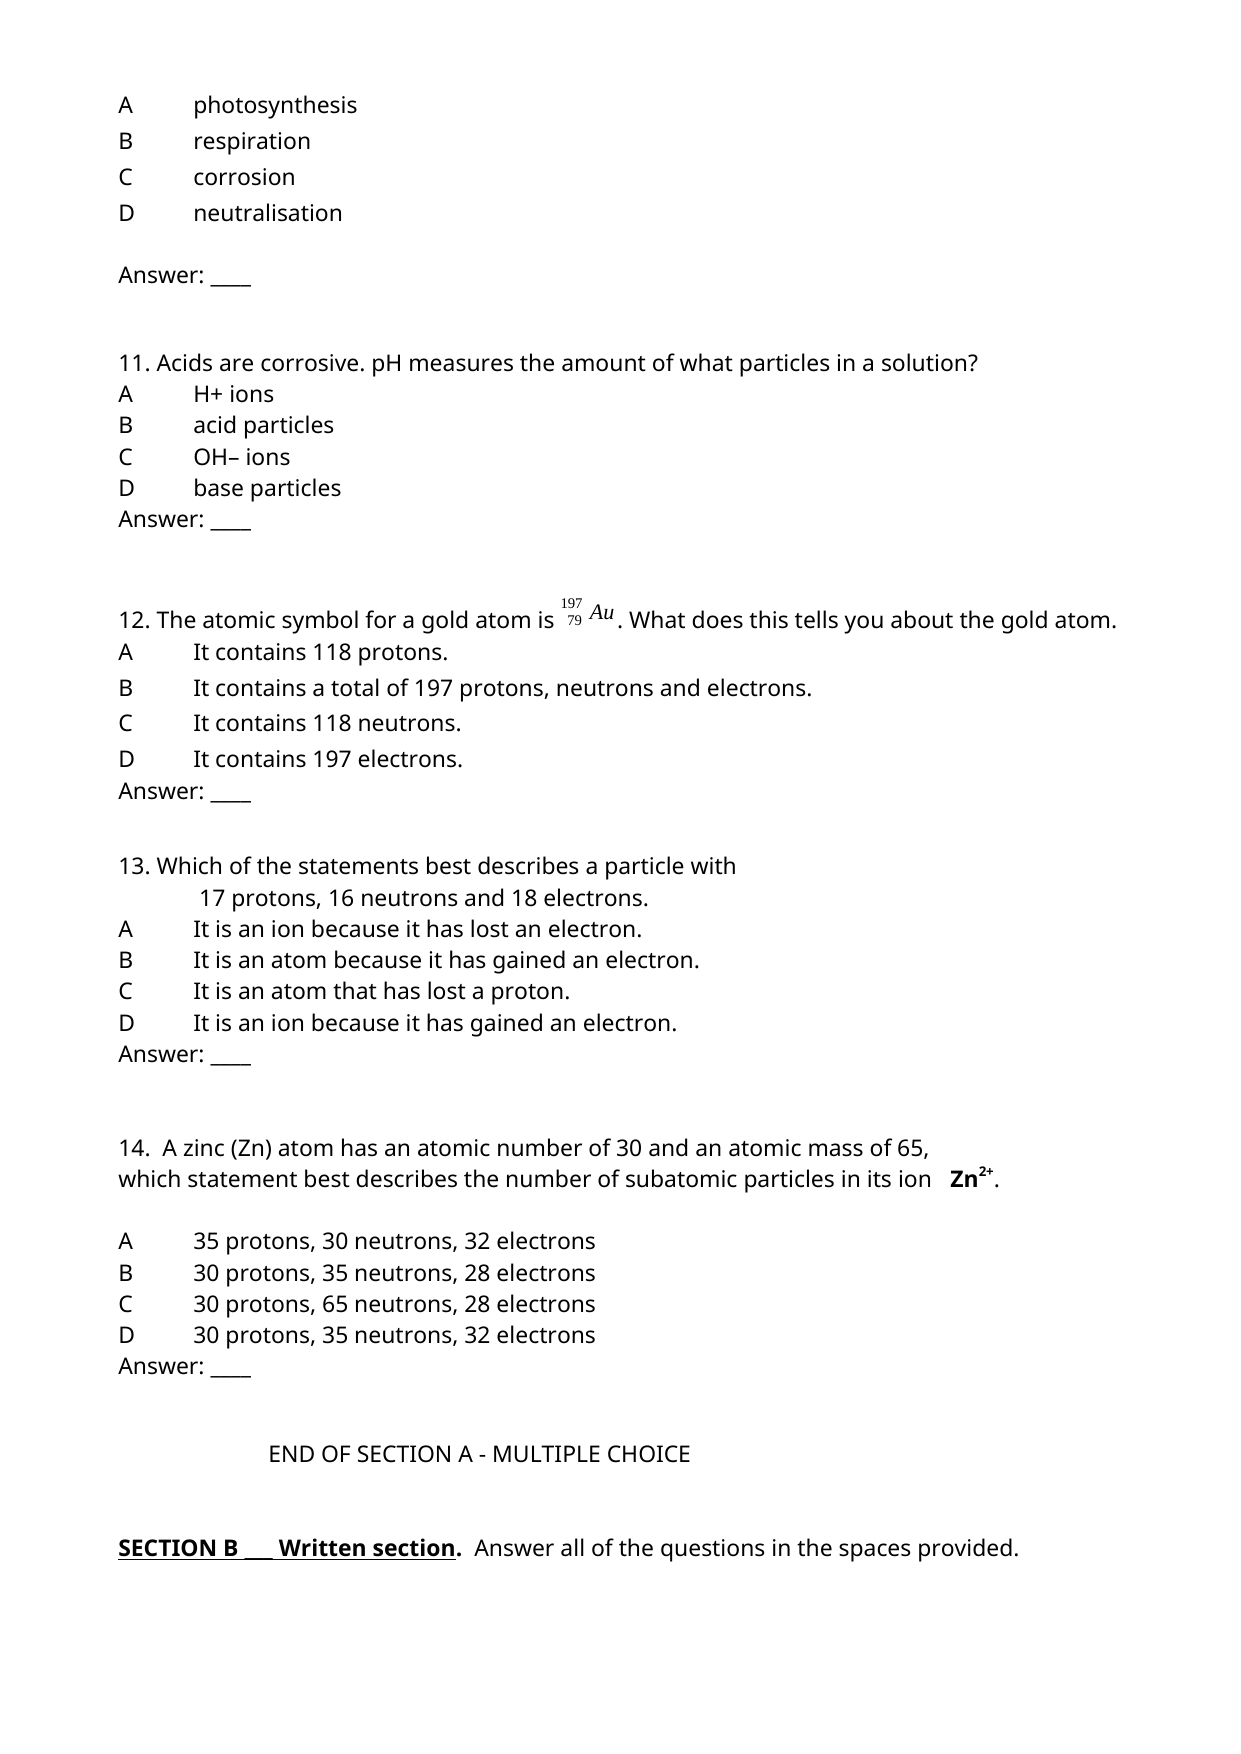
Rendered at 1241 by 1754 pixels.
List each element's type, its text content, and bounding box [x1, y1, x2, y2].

text which statement best describes the number of subatomic particles in its ion Zn2+. [118, 1163, 1167, 1194]
text Answer: ____ [118, 774, 1167, 806]
text B 30 protons, 35 neutrons, 28 electrons [118, 1257, 1167, 1288]
text B respiration [118, 124, 1167, 156]
text A It is an ion because it has lost an electron. [118, 913, 1167, 944]
text D It contains 197 electrons. [118, 743, 1167, 774]
text D base particles [118, 472, 1167, 503]
text END OF SECTION A - MULTIPLE CHOICE [118, 1438, 1167, 1469]
text Answer: ____ [118, 1038, 1167, 1069]
text B It is an atom because it has gained an electron. [118, 944, 1167, 975]
text D It is an ion because it has gained an electron. [118, 1006, 1167, 1038]
text 11. Acids are corrosive. pH measures the amount of what particles in a solution? [118, 347, 1167, 378]
text A It contains 118 protons. [118, 636, 1167, 667]
text SECTION B ___ Written section. Answer all of the questions in the spaces provided. [118, 1532, 1167, 1563]
text A 35 protons, 30 neutrons, 32 electrons [118, 1225, 1167, 1257]
text 17 protons, 16 neutrons and 18 electrons. [118, 881, 1167, 913]
text 14. A zinc (Zn) atom has an atomic number of 30 and an atomic mass of 65, [118, 1132, 1167, 1163]
text Answer: ____ [118, 259, 1167, 290]
text Answer: ____ [118, 503, 1167, 534]
text C OH– ions [118, 441, 1167, 472]
text C It contains 118 neutrons. [118, 707, 1167, 739]
text 12. The atomic symbol for a gold atom is . What does this tells you about the gold atom. [118, 596, 1167, 636]
text C 30 protons, 65 neutrons, 28 electrons [118, 1288, 1167, 1319]
text Answer: ____ [118, 1350, 1167, 1382]
text A H+ ions [118, 378, 1167, 409]
text A photosynthesis [118, 89, 1167, 120]
text B acid particles [118, 409, 1167, 441]
text C It is an atom that has lost a proton. [118, 975, 1167, 1006]
text D 30 protons, 35 neutrons, 32 electrons [118, 1319, 1167, 1350]
text 13. Which of the statements best describes a particle with [118, 850, 1167, 881]
text D neutralisation [118, 196, 1167, 228]
text C corrosion [118, 161, 1167, 192]
text B It contains a total of 197 protons, neutrons and electrons. [118, 671, 1167, 703]
